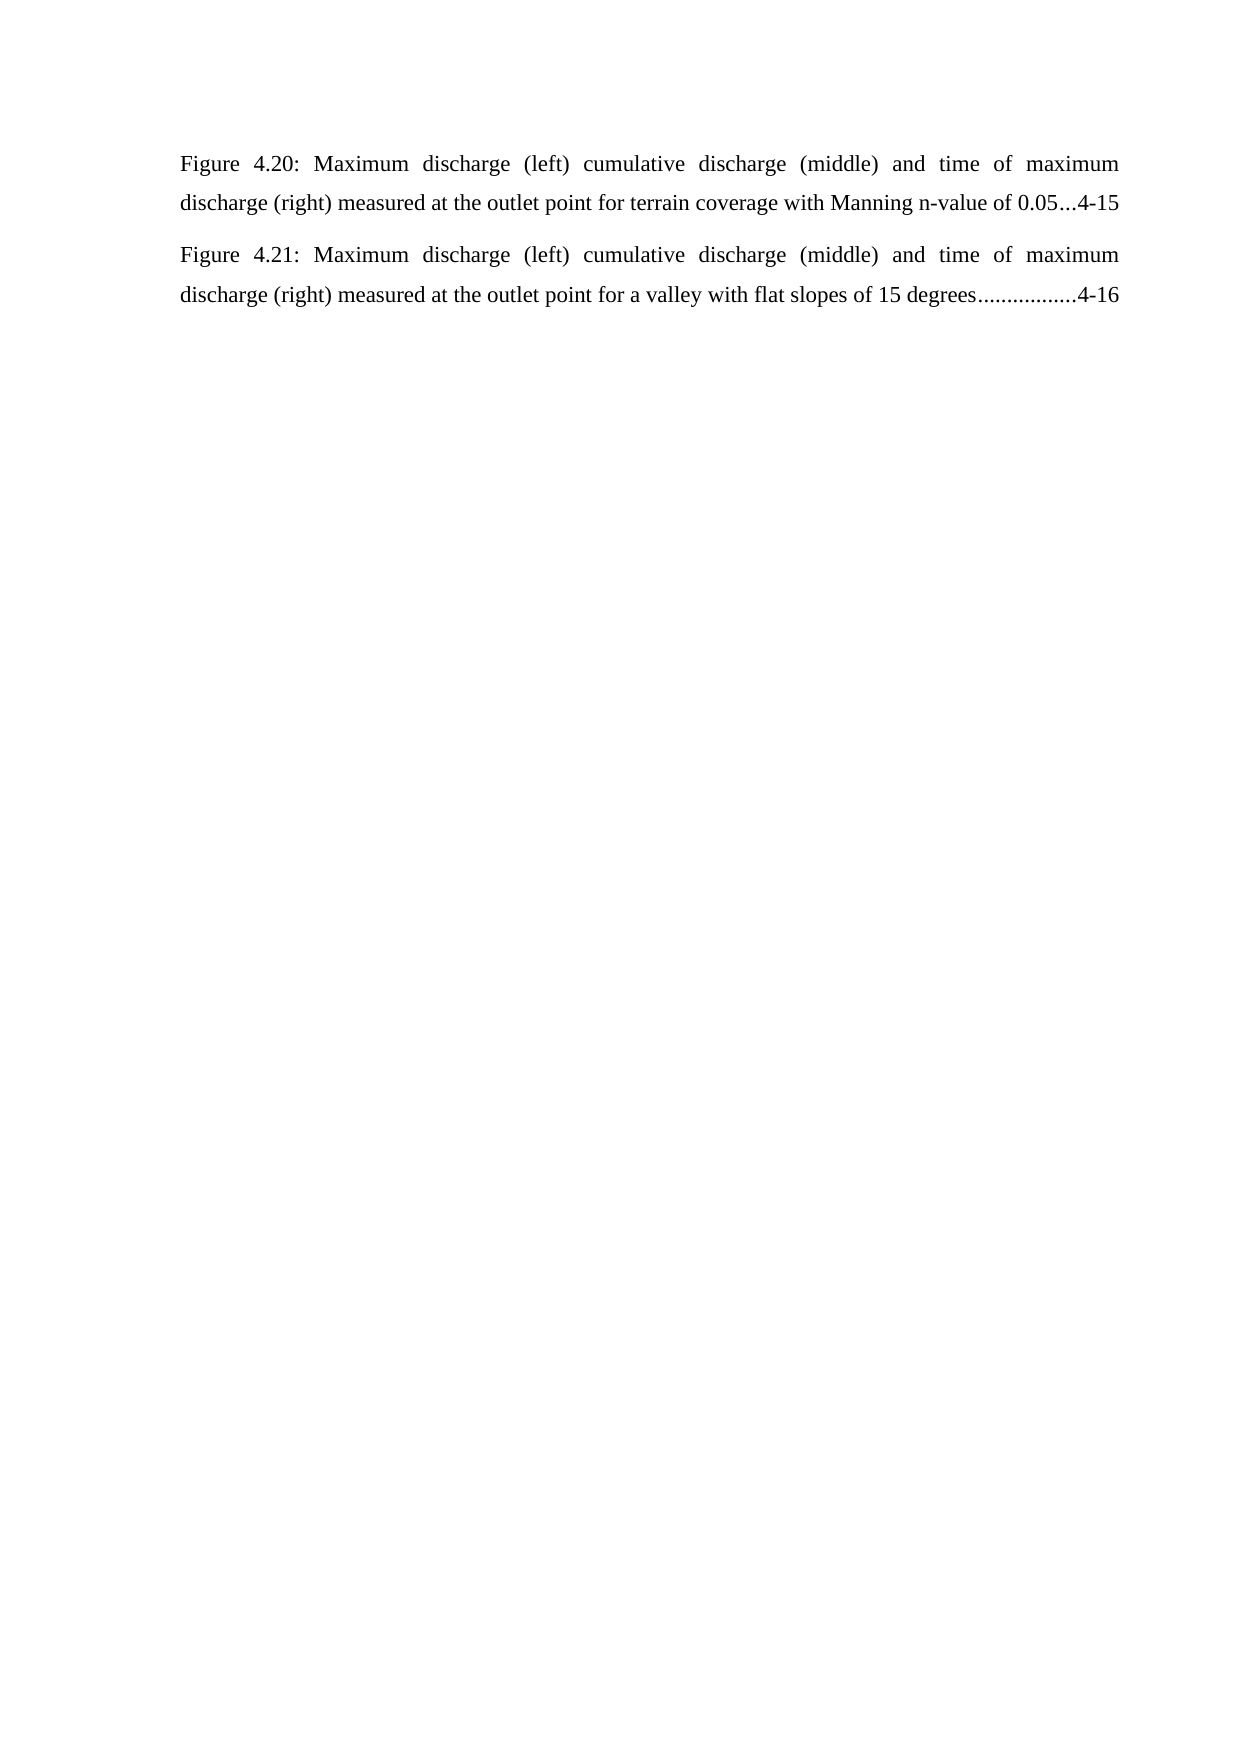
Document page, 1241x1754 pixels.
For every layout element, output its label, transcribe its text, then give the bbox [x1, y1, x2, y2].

text Figure 4.20: Maximum discharge (left) cumulative discharge (middle) and time of maximum discharge (right) measured at the outlet point for terrain coverage with Manning n-value of 0.05 4-15 [180, 150, 1120, 216]
text Figure 4.21: Maximum discharge (left) cumulative discharge (middle) and time of maximum discharge (right) measured at the outlet point for a valley with flat slopes of 15 degrees 4-16 [180, 241, 1120, 307]
